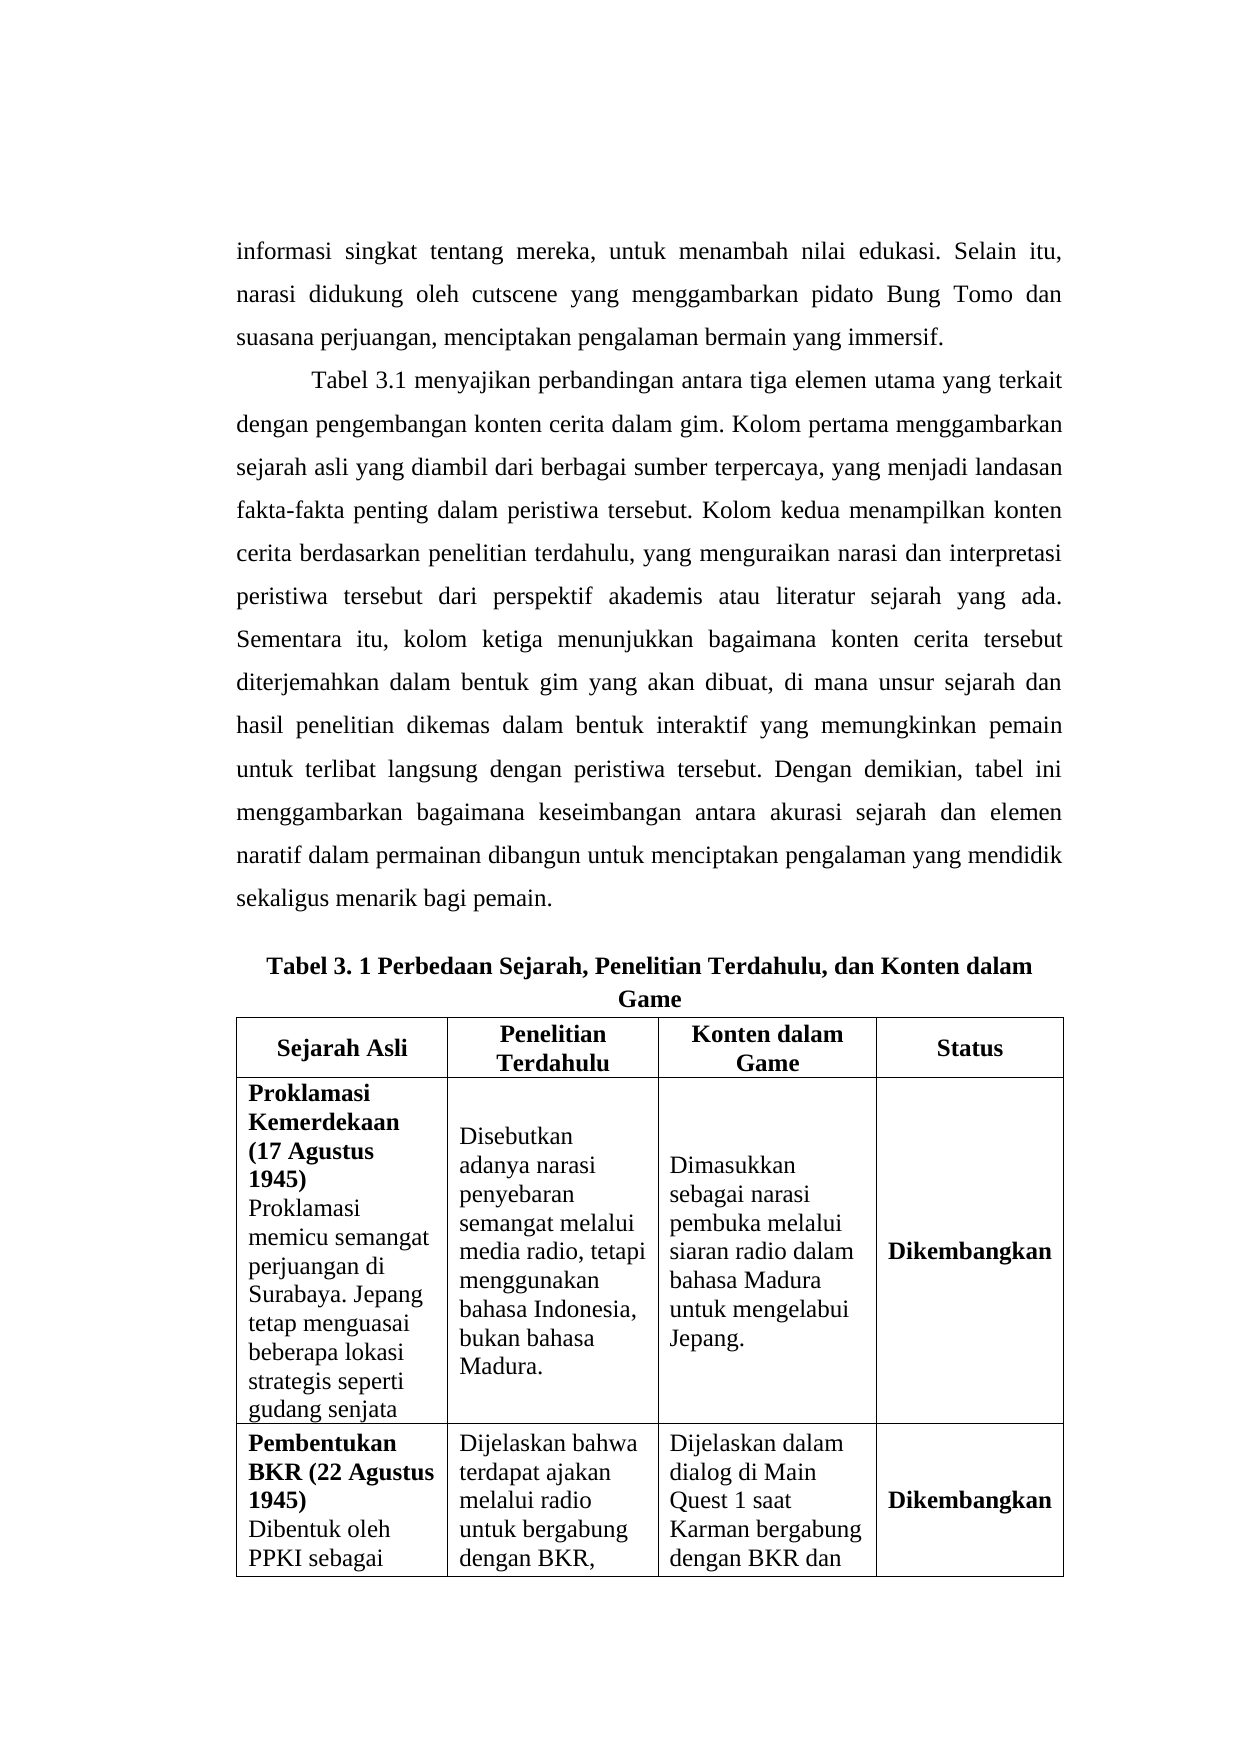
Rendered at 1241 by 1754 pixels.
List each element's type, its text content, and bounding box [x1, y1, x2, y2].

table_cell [659, 1424, 876, 1576]
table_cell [448, 1424, 658, 1576]
table_header Konten dalam Game [659, 1018, 876, 1077]
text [236, 236, 1063, 351]
text Tabel 3.1 menyajikan perbandingan antara tiga elemen utama yang terkait dengan pengembangan konten cerita dalam gim. Kolom pertama menggambarkan sejarah asli yang diambil dari berbagai sumber terpercaya, yang menjadi landasan fakta-fakta penting dalam peristiwa tersebut. Kolom kedua menampilkan konten cerita berdasarkan penelitian terdahulu, yang menguraikan narasi dan interpretasi peristiwa tersebut dari perspektif akademis atau literatur sejarah yang ada. Sementara itu, kolom ketiga menunjukkan bagaimana konten cerita tersebut diterjemahkan dalam bentuk gim yang akan dibuat, di mana unsur sejarah dan hasil penelitian dikemas dalam bentuk interaktif yang memungkinkan pemain untuk terlibat langsung dengan peristiwa tersebut. Dengan demikian, tabel ini menggambarkan bagaimana keseimbangan antara akurasi sejarah dan elemen naratif dalam permainan dibangun untuk menciptakan pengalaman yang mendidik sekaligus menarik bagi pemain. [236, 366, 1063, 912]
table_cell Dikembangkan [877, 1078, 1063, 1423]
table_header Sejarah Asli [237, 1018, 447, 1077]
table_header Penelitian Terdahulu [448, 1018, 658, 1077]
table_cell Disebutkan adanya narasi penyebaran semangat melalui media radio, tetapi menggunakan bahasa Indonesia, bukan bahasa Madura. [448, 1078, 658, 1423]
table_cell Dimasukkan sebagai narasi pembuka melalui siaran radio dalam bahasa Madura untuk mengelabui Jepang. [659, 1078, 876, 1423]
text Tabel 3. 1 Perbedaan Sejarah, Penelitian Terdahulu, dan Konten dalam Game [236, 951, 1063, 1013]
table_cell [237, 1424, 447, 1576]
table_header Status [877, 1018, 1063, 1077]
table_cell Dikembangkan [877, 1424, 1063, 1576]
table_cell Proklamasi Kemerdekaan (17 Agustus 1945) Proklamasi memicu semangat perjuangan di Surabaya. Jepang tetap menguasai beberapa lokasi strategis seperti gudang senjata [237, 1078, 447, 1423]
